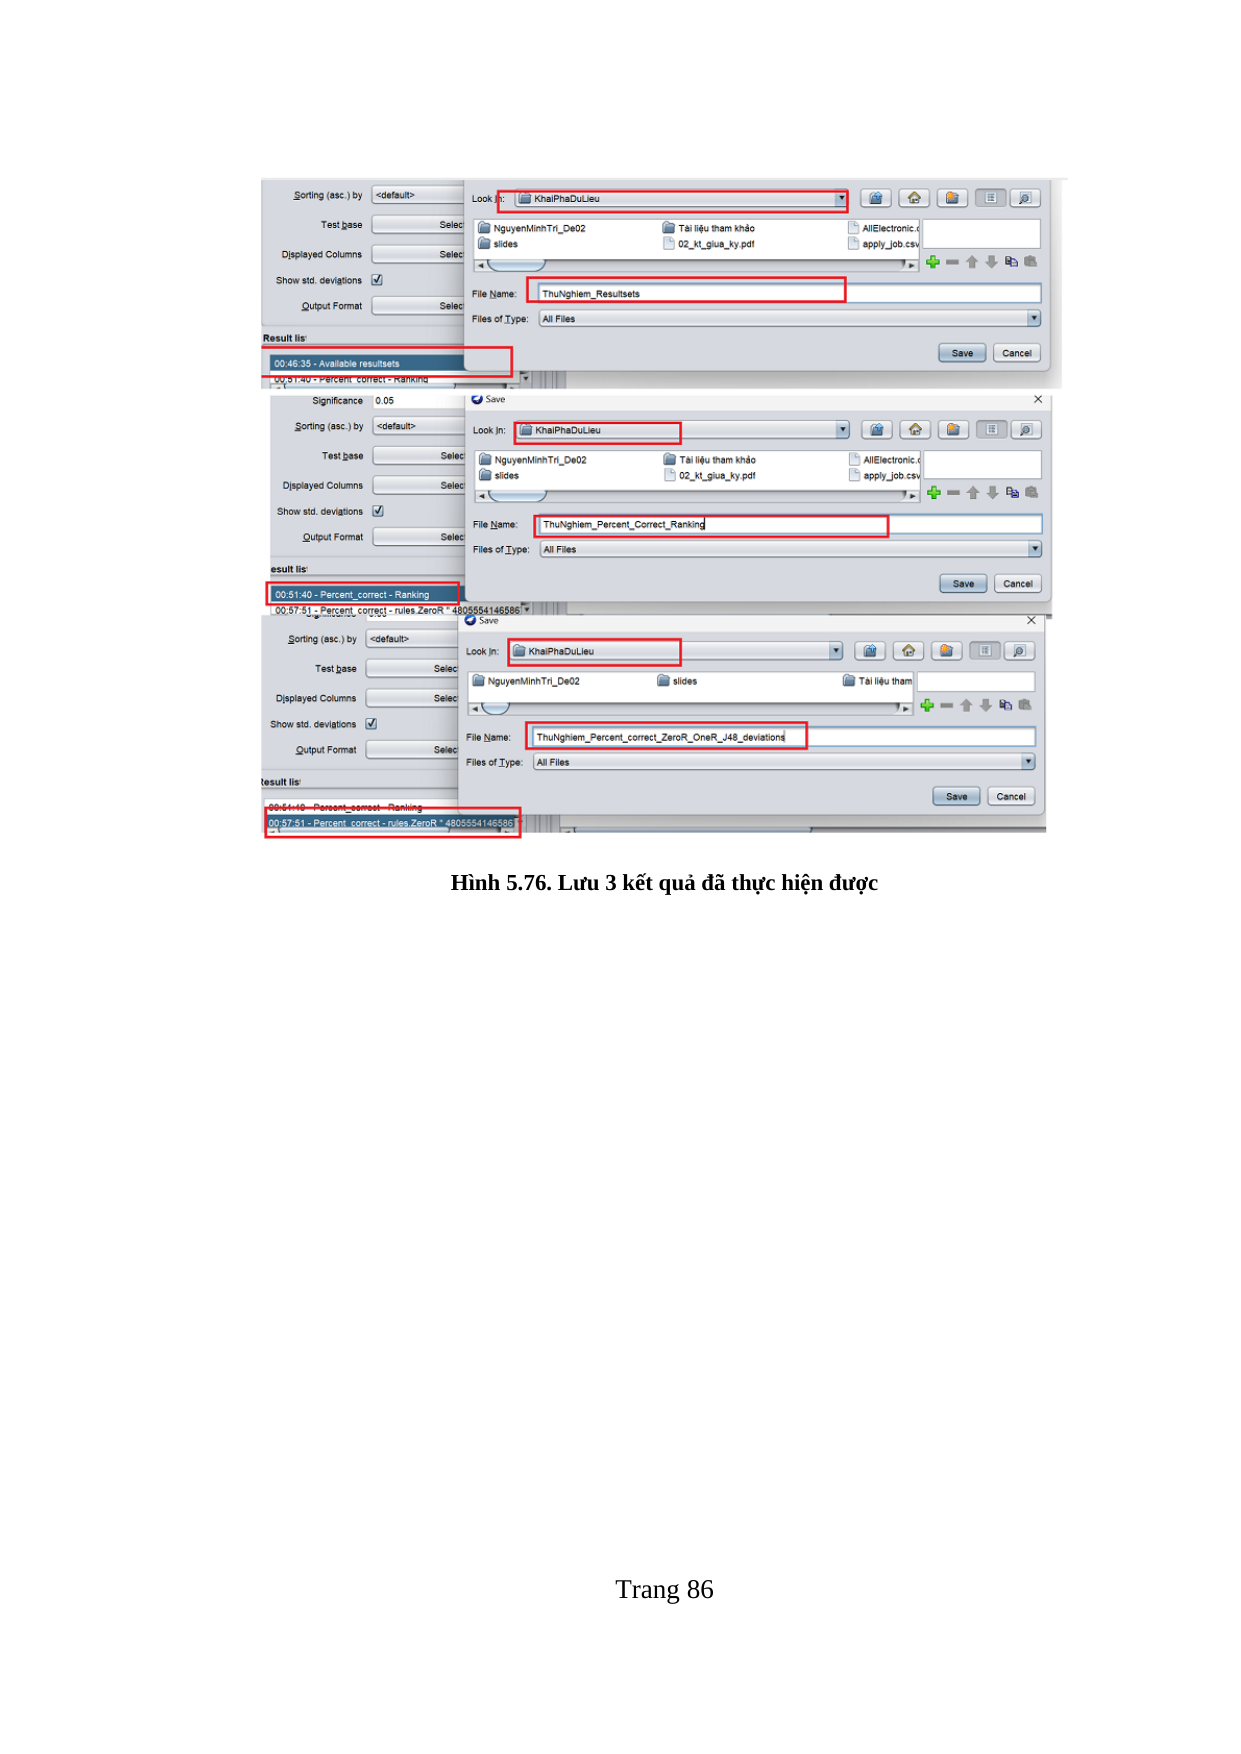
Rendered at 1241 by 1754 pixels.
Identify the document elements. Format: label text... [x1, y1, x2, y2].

picture [261, 177, 1068, 841]
